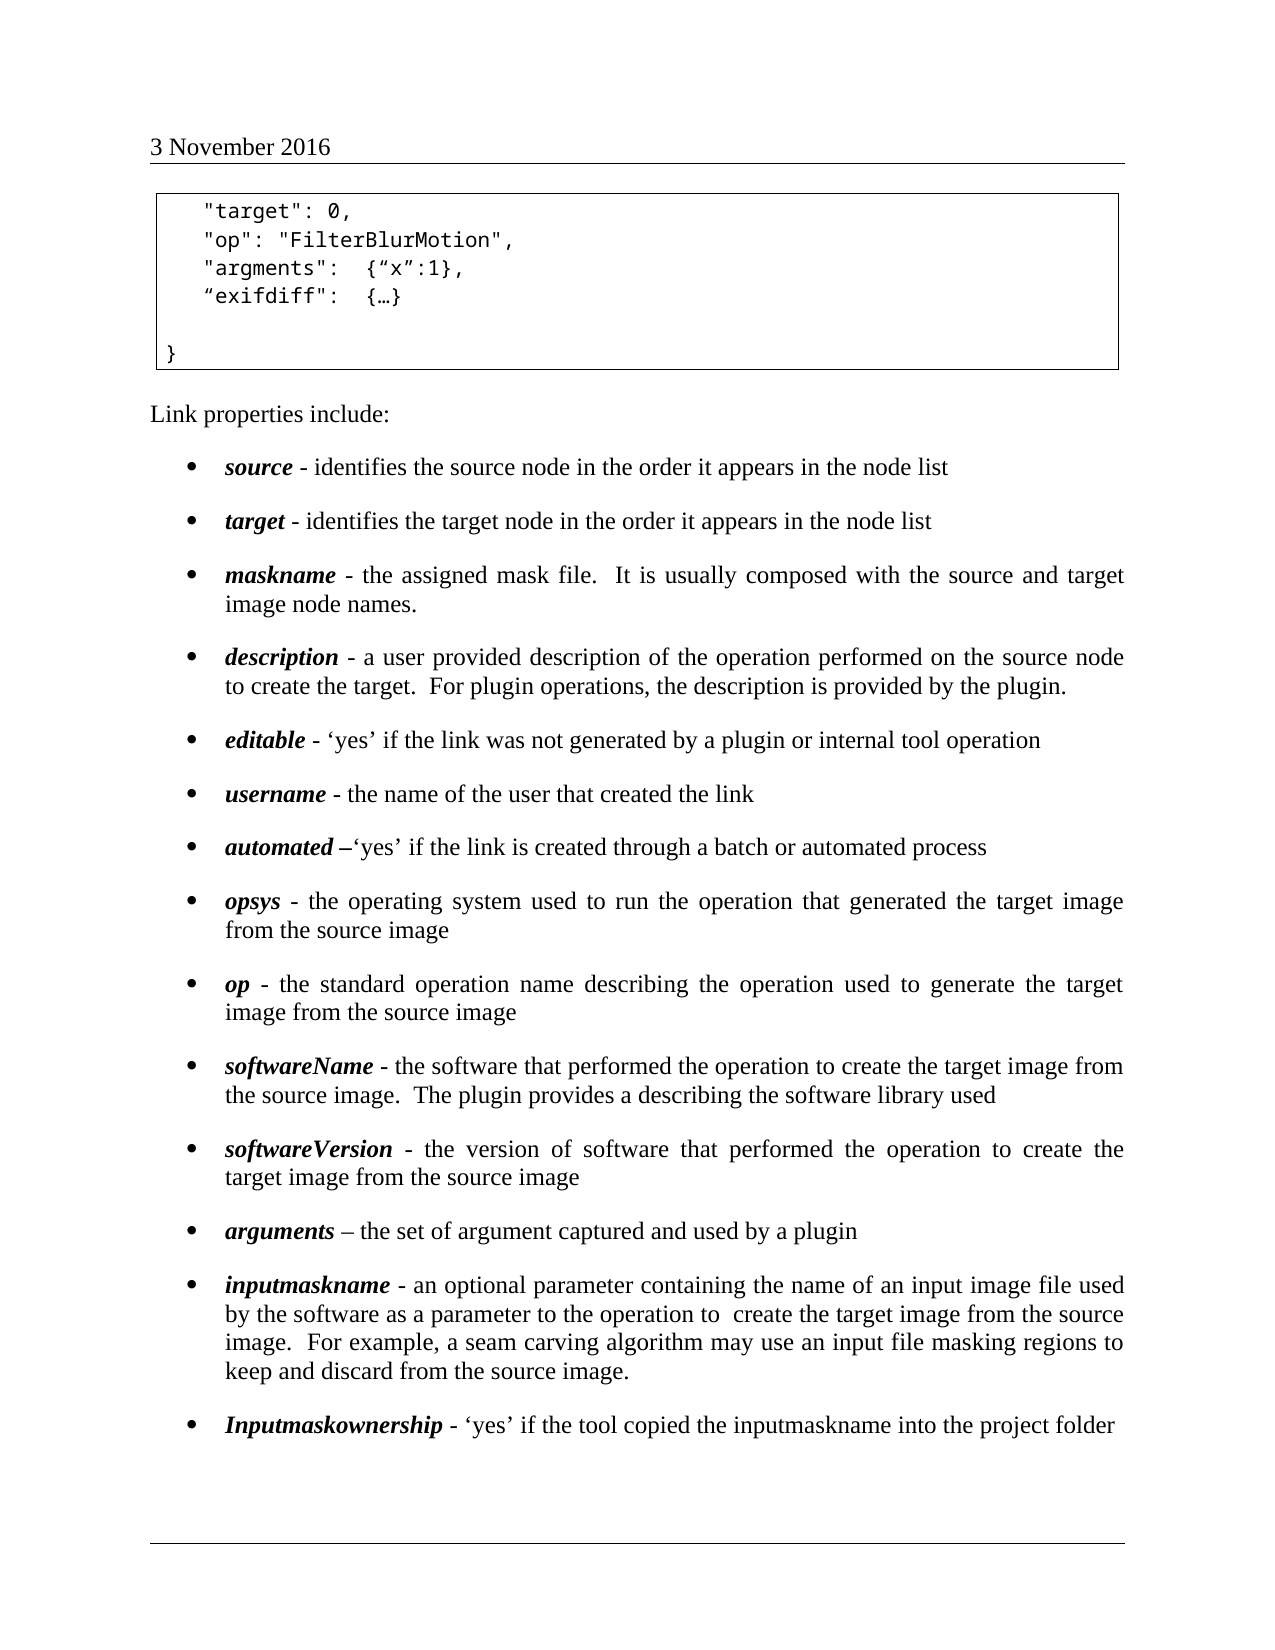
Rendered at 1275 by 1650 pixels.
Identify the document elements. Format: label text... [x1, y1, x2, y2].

text "target": 0, [157, 194, 1118, 222]
list softwareName - the software that performed the operation to create the target image from the source image. The plugin provides a describing the software library used [187, 1051, 1125, 1109]
list opsys - the operating system used to run the operation that generated the target image from the source image [187, 886, 1125, 944]
list target - identifies the target node in the order it appears in the node list [187, 506, 1125, 535]
list softwareVersion - the version of software that performed the operation to create the target image from the source image [187, 1134, 1125, 1191]
list source - identifies the source node in the order it appears in the node list [187, 452, 1125, 481]
text "argments": {“x”:1}, [157, 250, 1118, 278]
text “exifdiff": {…} [157, 278, 1118, 310]
list inputmaskname - an optional parameter containing the name of an input image file used by the software as a parameter to the operation to create the target image from the source image. For example, a seam carving algorithm may use an input file masking regions to keep and discard from the source image. [187, 1270, 1125, 1385]
list description - a user provided description of the operation performed on the source node to create the target. For plugin operations, the description is provided by the plugin. [187, 642, 1125, 700]
text } [157, 335, 1118, 369]
list Inputmaskownership - ‘yes’ if the tool copied the inputmaskname into the project folder [187, 1410, 1125, 1439]
list arguments – the set of argument captured and used by a plugin [187, 1216, 1125, 1245]
text "op": "FilterBlurMotion", [157, 222, 1118, 250]
text Link properties include: [150, 399, 1125, 427]
list op - the standard operation name describing the operation used to generate the target image from the source image [187, 969, 1125, 1026]
list automated –‘yes’ if the link is created through a batch or automated process [187, 832, 1125, 861]
list maskname - the assigned mask file. It is usually composed with the source and target image node names. [187, 560, 1125, 617]
list editable - ‘yes’ if the link was not generated by a plugin or internal tool operation [187, 725, 1125, 754]
list username - the name of the user that created the link [187, 779, 1125, 807]
